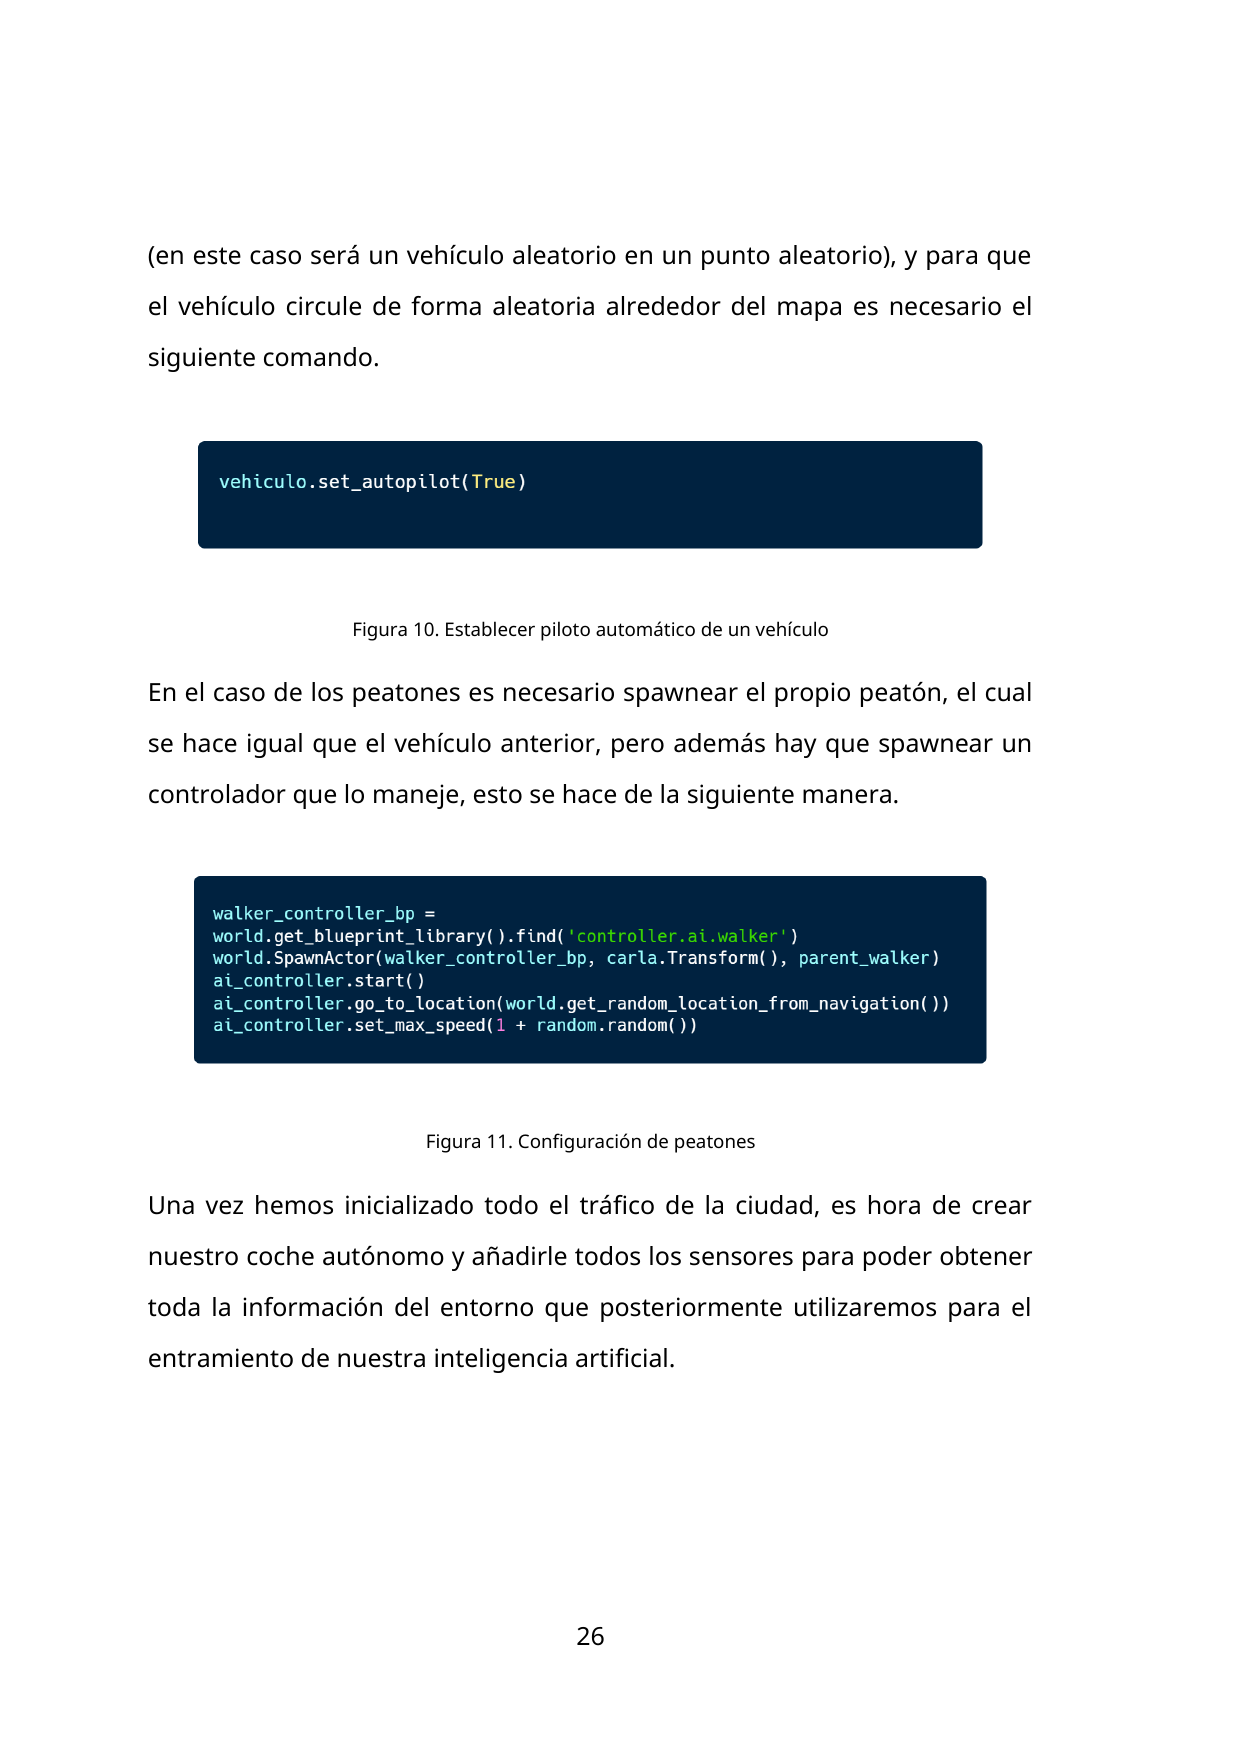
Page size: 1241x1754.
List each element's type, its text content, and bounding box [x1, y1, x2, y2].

text Figura 11. Configuración de peatones [148, 1128, 1033, 1154]
text (en este caso será un vehículo aleatorio en un punto aleatorio), y para que el vehículo circule de forma aleatoria alrededor del mapa es necesario el siguiente comando. [148, 237, 1033, 373]
text Figura 10. Establecer piloto automático de un vehículo [148, 616, 1033, 642]
text En el caso de los peatones es necesario spawnear el propio peatón, el cual se hace igual que el vehículo anterior, pero además hay que spawnear un controlador que lo maneje, esto se hace de la siguiente manera. [148, 675, 1033, 811]
picture [147, 403, 1033, 587]
picture [147, 840, 1033, 1099]
text Una vez hemos inicializado todo el tráfico de la ciudad, es hora de crear nuestro coche autónomo y añadirle todos los sensores para poder obtener toda la información del entorno que posteriormente utilizaremos para el entramiento de nuestra inteligencia artificial. [148, 1188, 1033, 1375]
